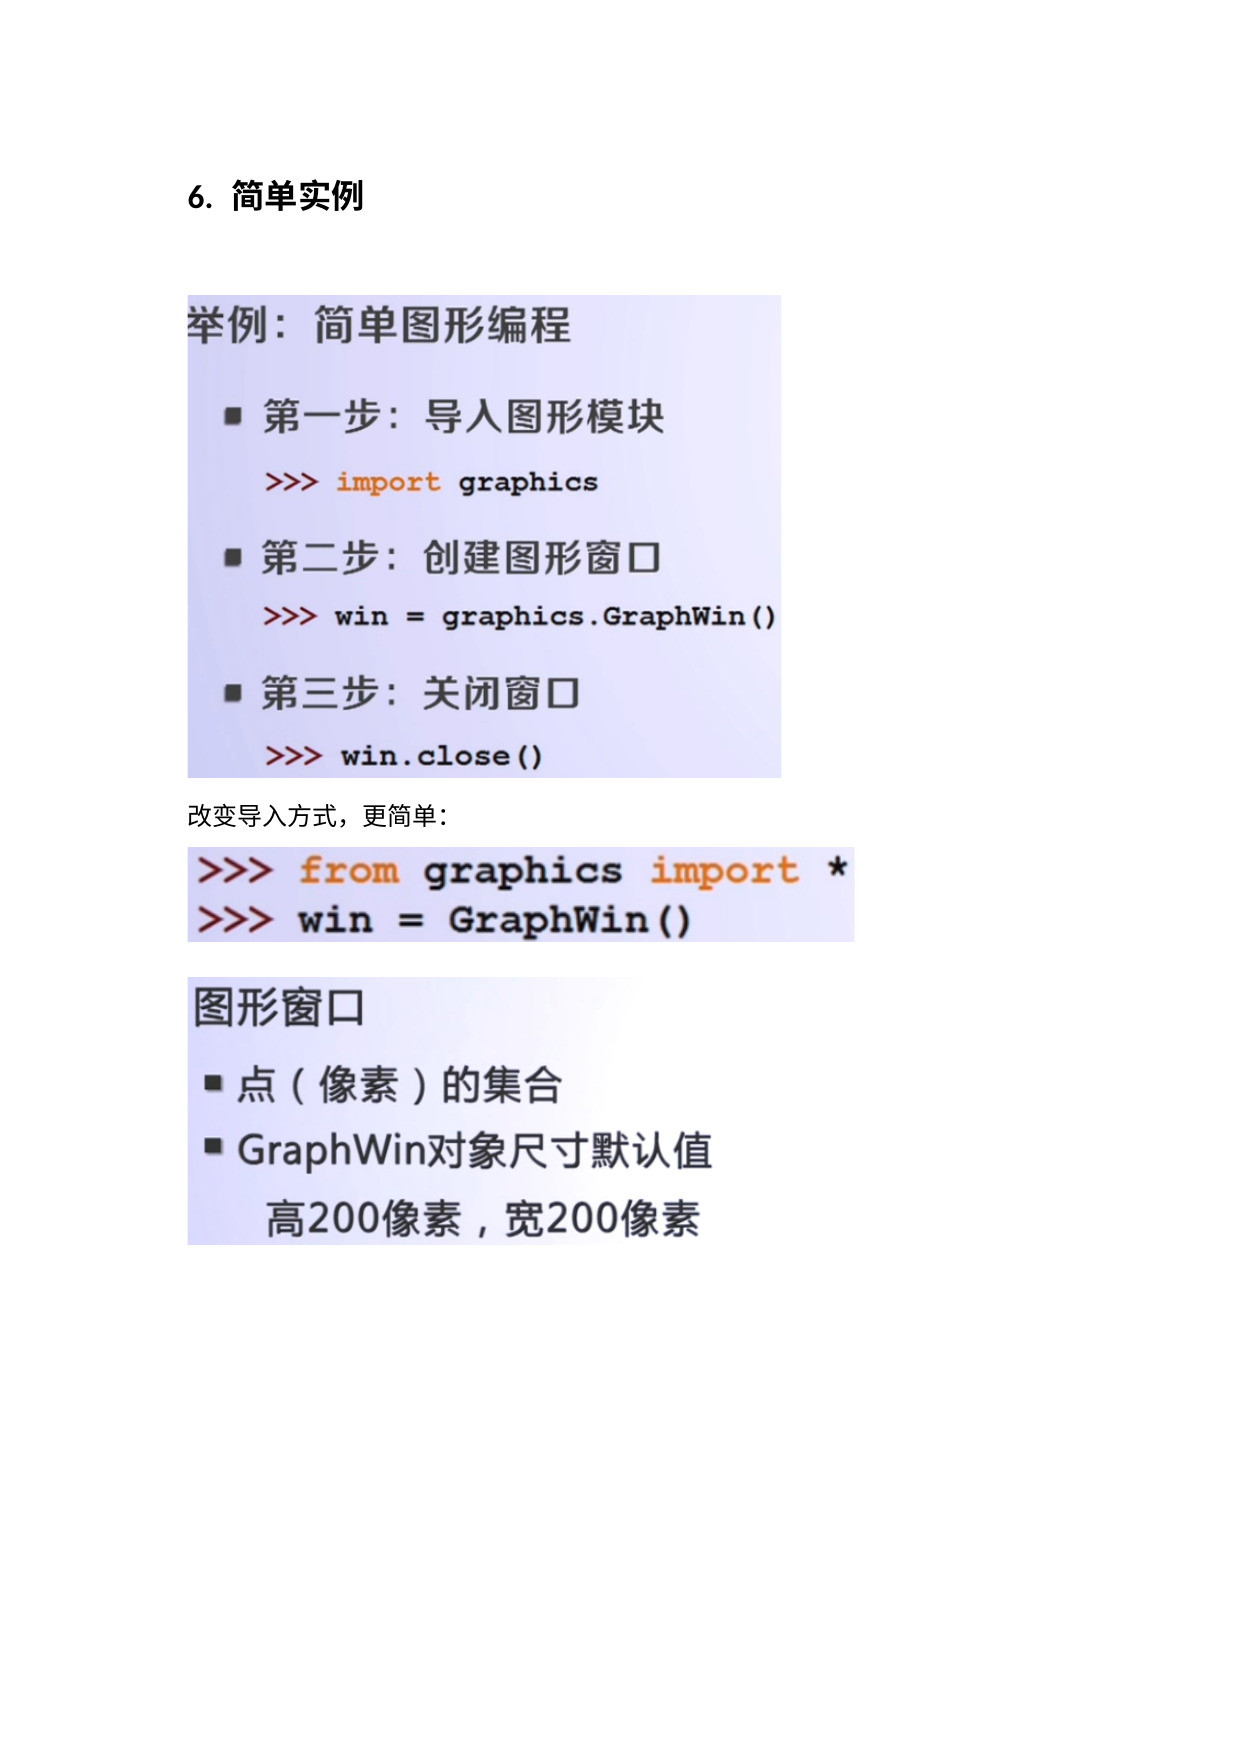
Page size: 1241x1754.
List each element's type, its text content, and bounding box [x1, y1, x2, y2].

subtitle 简单实例 [187, 162, 1053, 227]
picture [187, 295, 782, 778]
text 改变导入方式，更简单： [187, 782, 1053, 847]
picture [187, 977, 733, 1245]
picture [187, 847, 855, 942]
